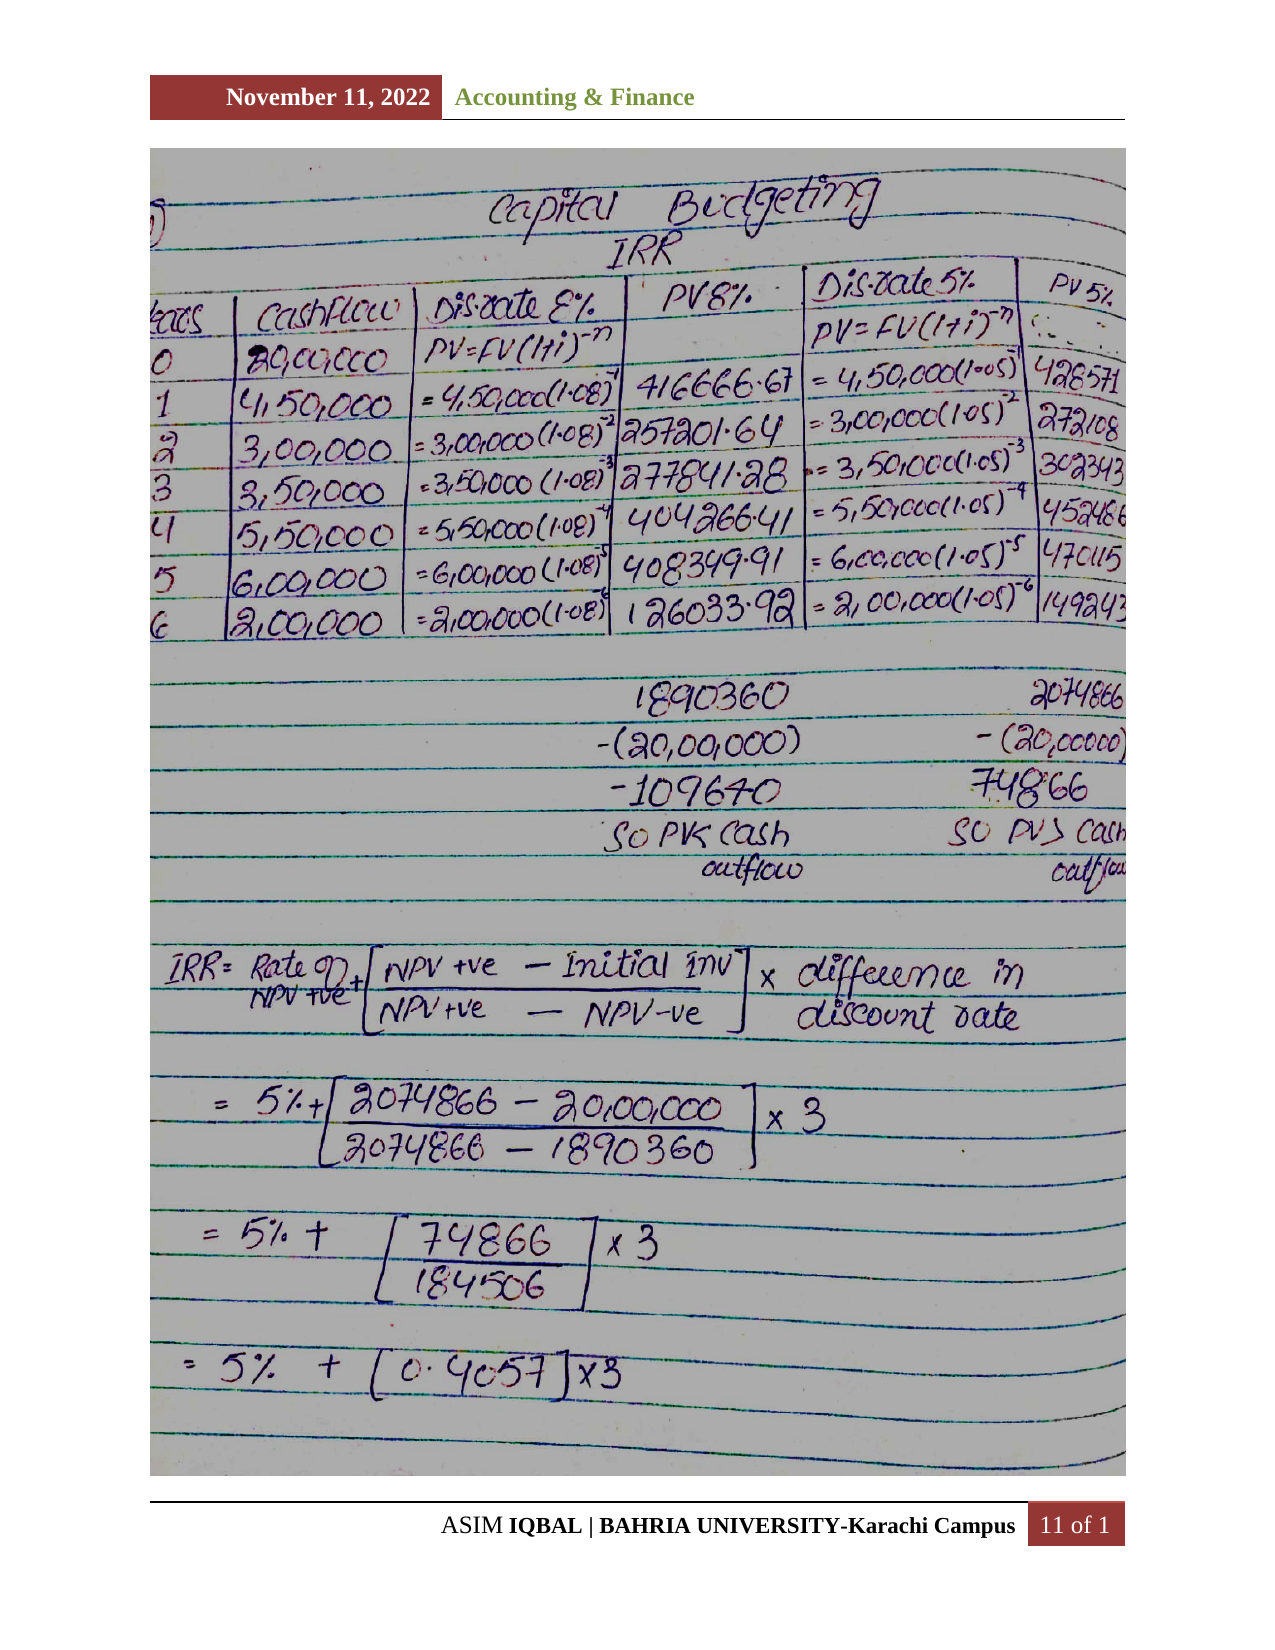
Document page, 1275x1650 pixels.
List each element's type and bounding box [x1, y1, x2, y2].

picture [150, 148, 1126, 1476]
